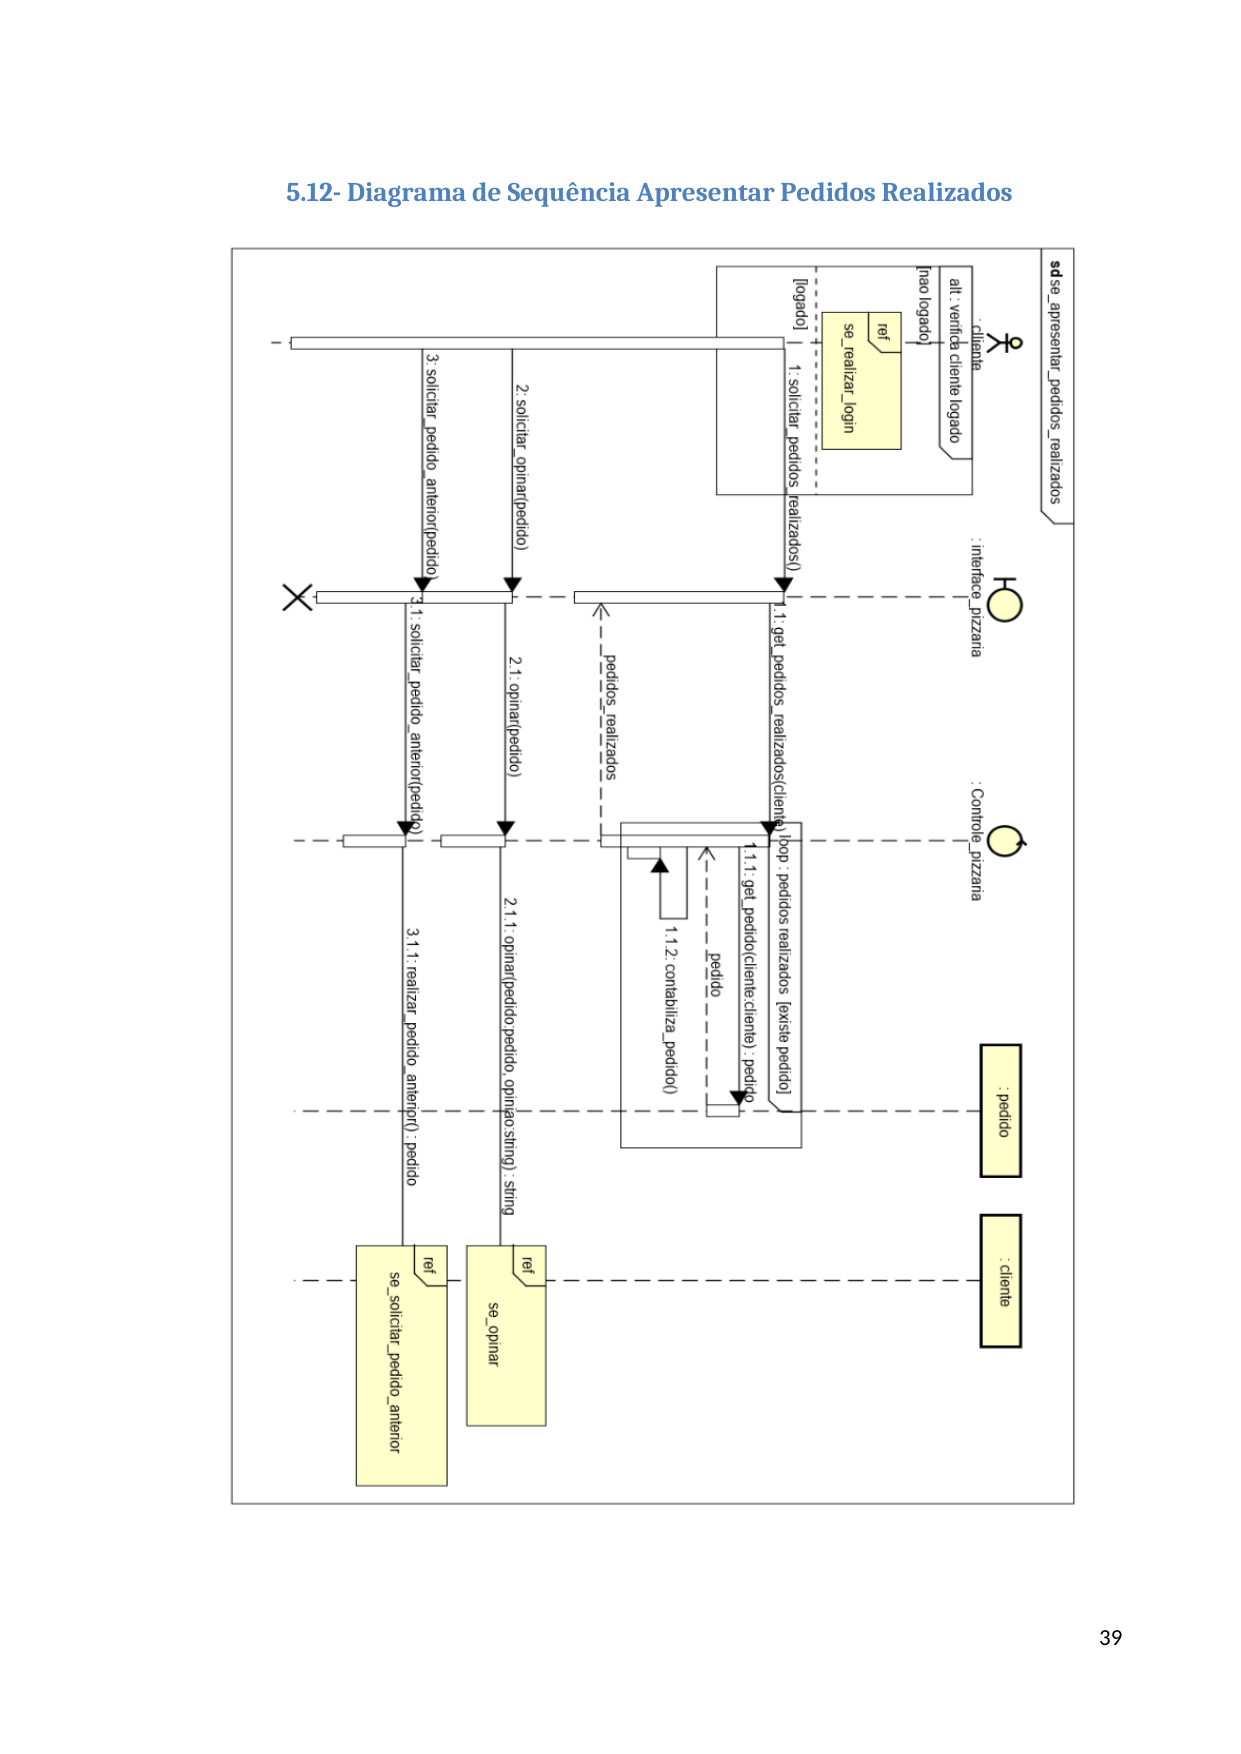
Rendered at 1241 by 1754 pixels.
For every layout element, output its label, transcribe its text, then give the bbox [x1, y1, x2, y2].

subtitle 5.12- Diagrama de Sequência Apresentar Pedidos Realizados [177, 177, 1122, 208]
picture [220, 238, 1087, 1513]
